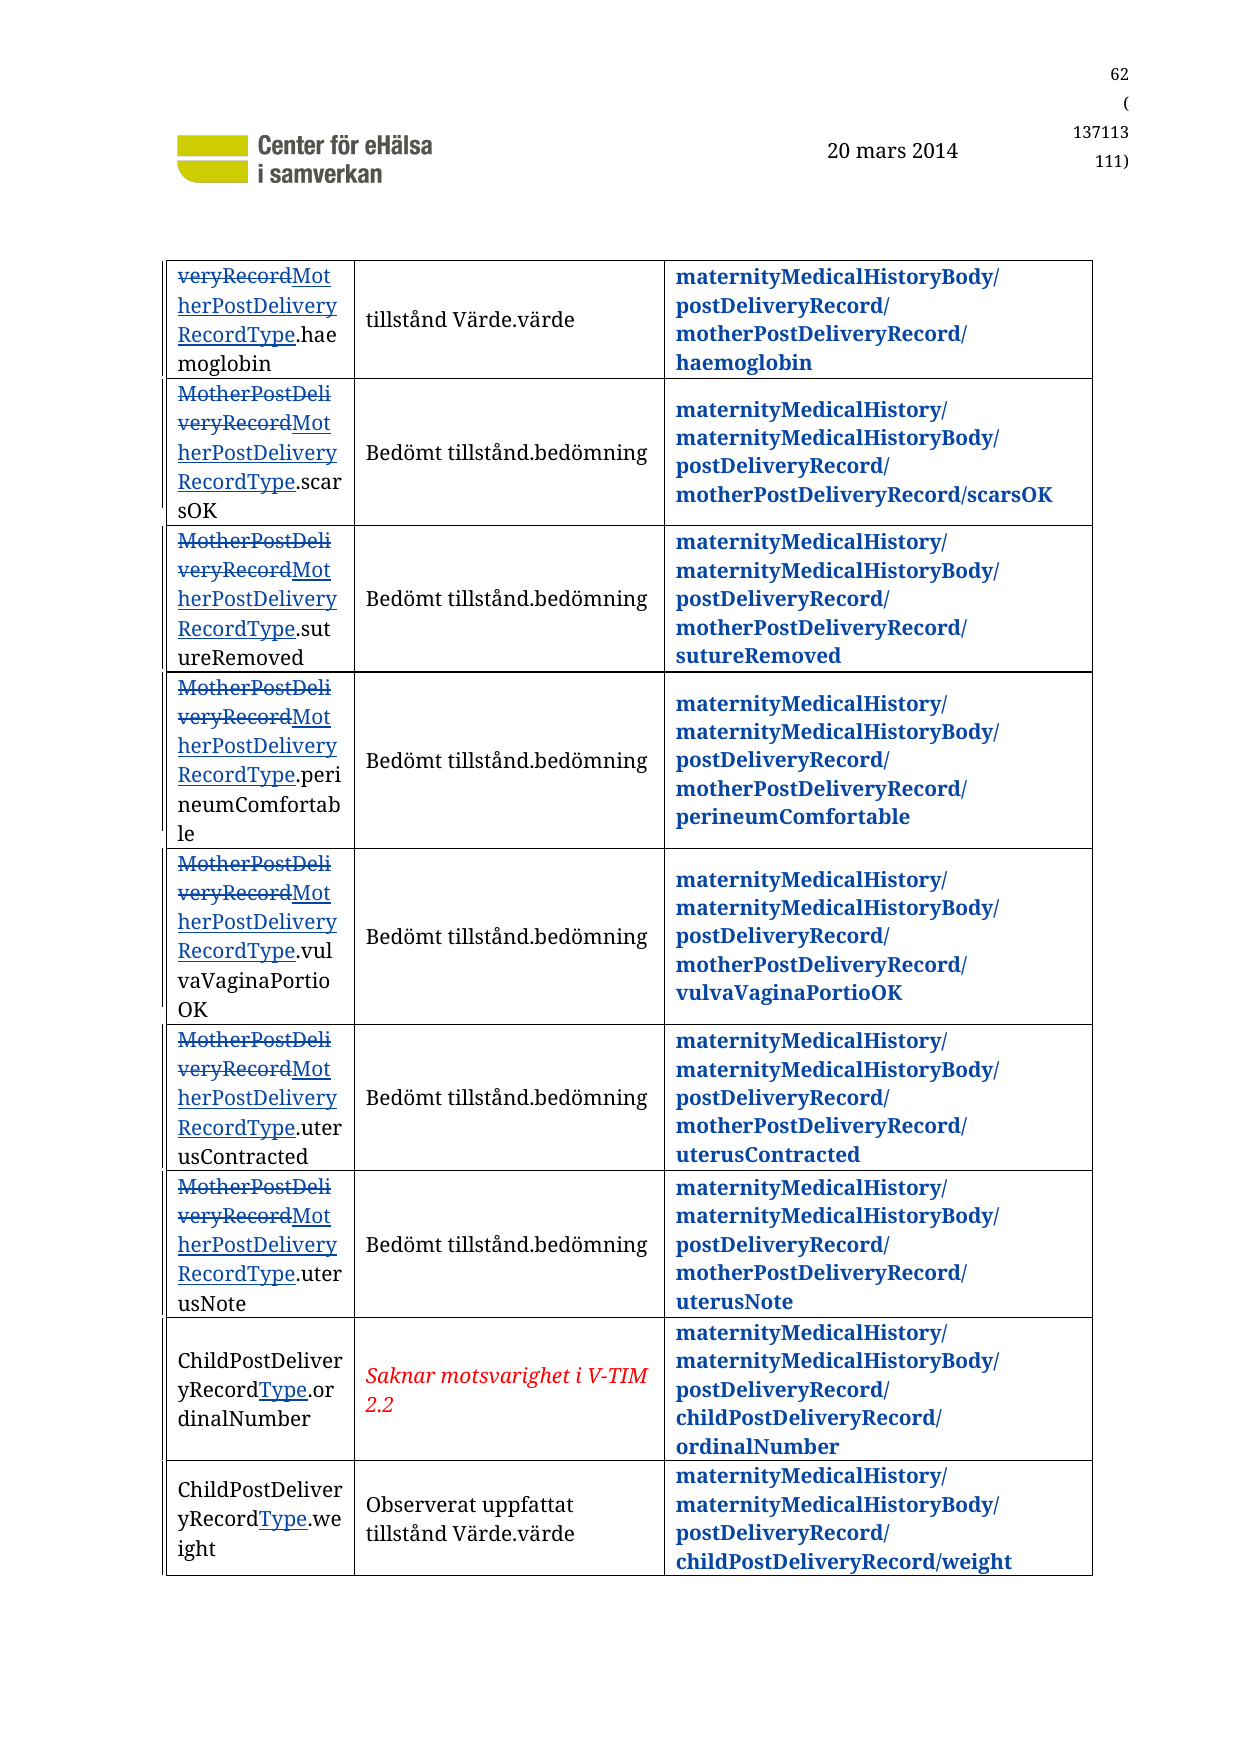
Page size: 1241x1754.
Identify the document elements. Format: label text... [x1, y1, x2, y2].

table_cell ChildPostDeliveryRecord.ordinalNumber [167, 1318, 354, 1460]
table_cell .sutureRemoved [167, 526, 354, 671]
table_cell maternityMedicalHistory/maternityMedicalHistoryBody/postDeliveryRecord/motherPostDeliveryRecord/scarsOK [665, 379, 1092, 524]
table_cell ChildPostDeliveryRecord.weight [167, 1461, 354, 1575]
table_cell Saknar motsvarighet i V-TIM 2.2 [355, 1318, 664, 1460]
picture [177, 135, 432, 183]
table_cell Bedömt tillstånd.bedömning [355, 1025, 664, 1170]
table_cell .haemoglobin [167, 261, 354, 378]
table_cell .scarsOK [167, 379, 354, 524]
table_cell maternityMedicalHistory/maternityMedicalHistoryBody/postDeliveryRecord/motherPostDeliveryRecord/uterusContracted [665, 1025, 1092, 1170]
table_cell Bedömt tillstånd.bedömning [355, 1171, 664, 1317]
table_cell maternityMedicalHistory/maternityMedicalHistoryBody/postDeliveryRecord/childPostDeliveryRecord/weight [665, 1461, 1092, 1575]
table_cell maternityMedicalHistory/maternityMedicalHistoryBody/postDeliveryRecord/childPostDeliveryRecord/ordinalNumber [665, 1318, 1092, 1460]
table_cell Bedömt tillstånd.bedömning [355, 526, 664, 671]
table_cell .uterusContracted [167, 1025, 354, 1170]
table_cell maternityMedicalHistory/maternityMedicalHistoryBody/postDeliveryRecord/motherPostDeliveryRecord/vulvaVaginaPortioOK [665, 849, 1092, 1023]
table_cell Observerat uppfattat tillstånd Värde.värde [355, 261, 664, 378]
table_cell Observerat uppfattat tillstånd Värde.värde [355, 1461, 664, 1575]
table_cell maternityMedicalHistory/maternityMedicalHistoryBody/postDeliveryRecord/motherPostDeliveryRecord/uterusNote [665, 1171, 1092, 1317]
table_cell Bedömt tillstånd.bedömning [355, 673, 664, 847]
table_cell .vulvaVaginaPortioOK [167, 849, 354, 1023]
table_cell maternityMedicalHistory/maternityMedicalHistoryBody/postDeliveryRecord/motherPostDeliveryRecord/perineumComfortable [665, 673, 1092, 847]
table_cell .perineumComfortable [167, 673, 354, 847]
table_cell maternityMedicalHistory/maternityMedicalHistoryBody/postDeliveryRecord/motherPostDeliveryRecord/sutureRemoved [665, 526, 1092, 671]
table_cell Bedömt tillstånd.bedömning [355, 849, 664, 1023]
table_cell Bedömt tillstånd.bedömning [355, 379, 664, 524]
table_cell .uterusNote [167, 1171, 354, 1317]
table_cell maternityMedicalHistory/maternityMedicalHistoryBody/postDeliveryRecord/motherPostDeliveryRecord/haemoglobin [665, 261, 1092, 378]
